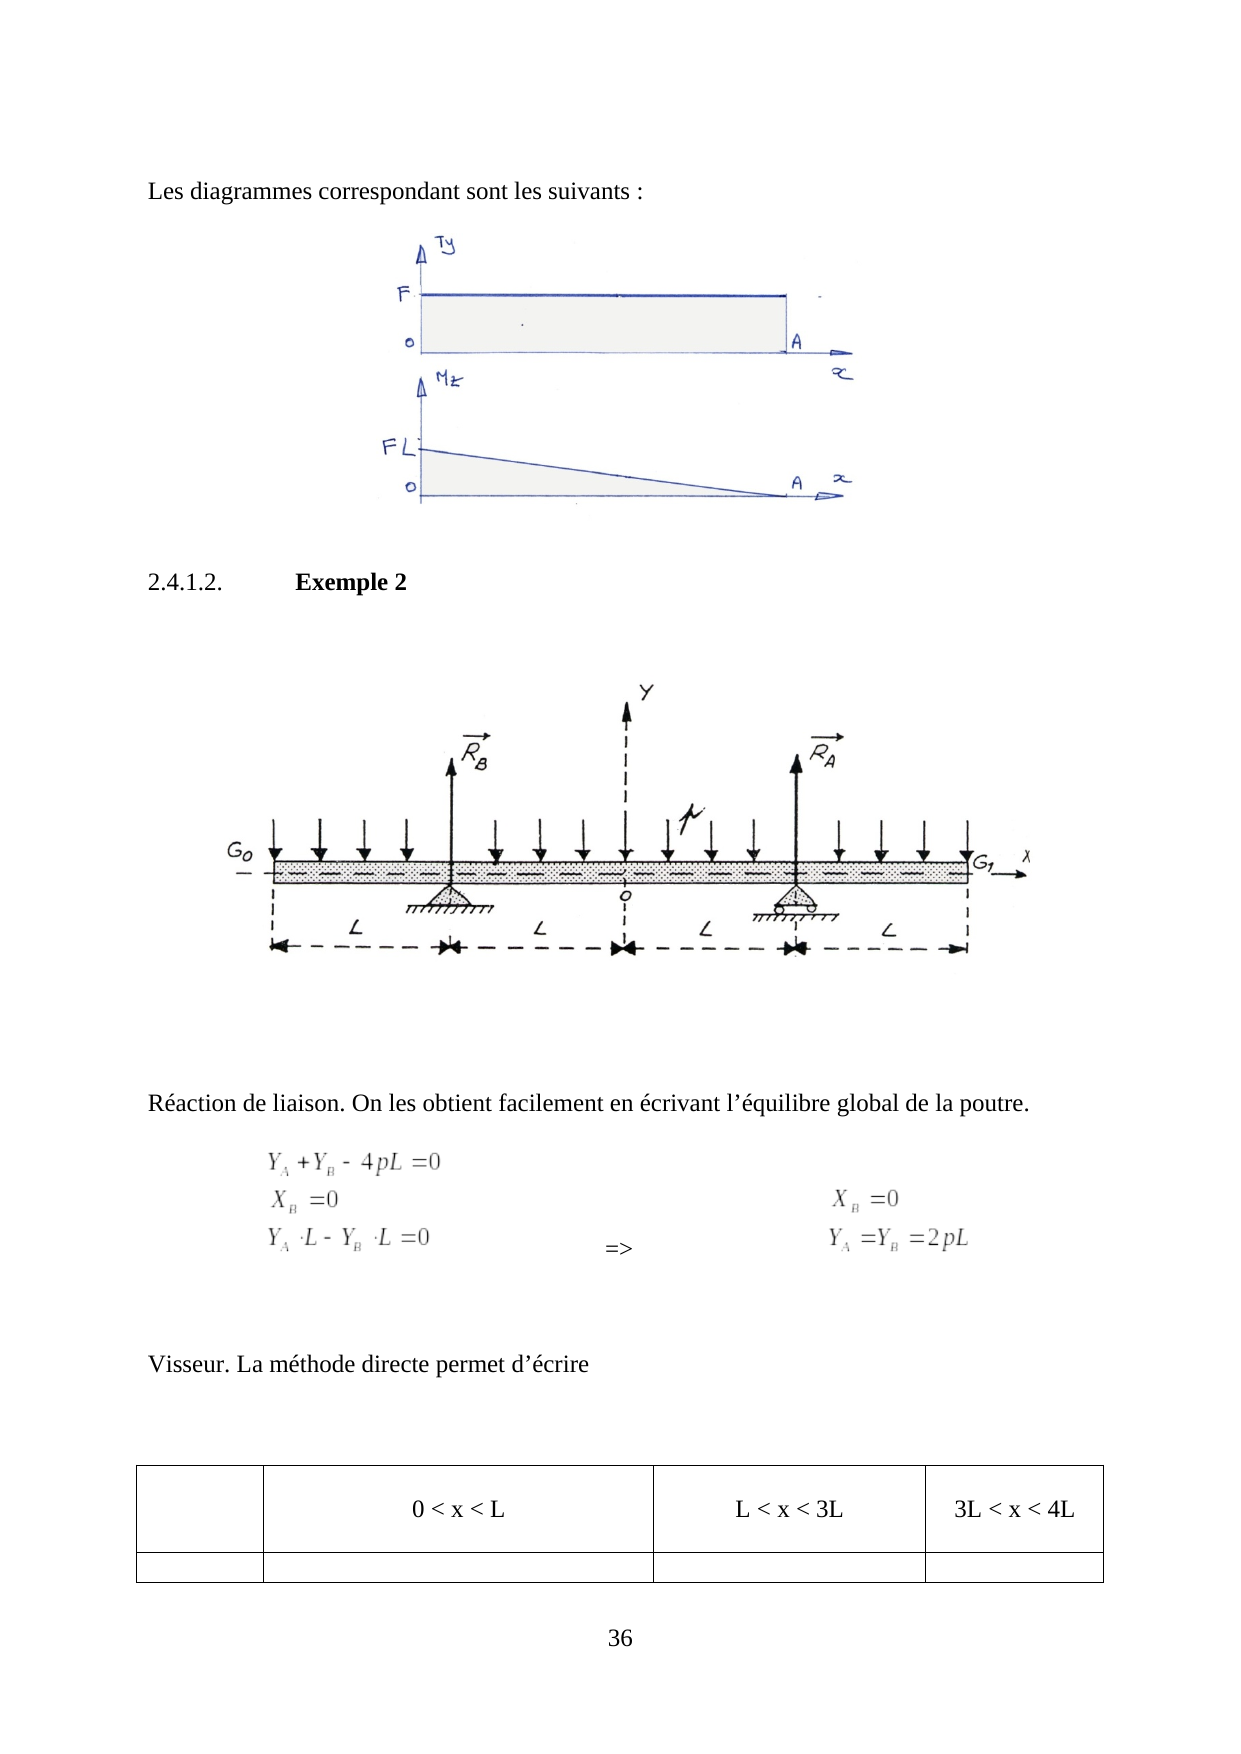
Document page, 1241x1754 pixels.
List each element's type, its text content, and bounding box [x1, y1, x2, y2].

table_cell 0 [264, 1553, 653, 1582]
table_header L < x < 3L [654, 1466, 925, 1552]
table_cell 0 [654, 1553, 925, 1582]
text => [148, 1145, 1093, 1263]
list Exemple 2 [148, 567, 1093, 596]
picture [147, 653, 1093, 1031]
table_cell 0 [926, 1553, 1103, 1582]
table_cell [137, 1553, 263, 1582]
text Visseur. La méthode directe permet d’écrire [148, 1349, 1093, 1378]
text Les diagrammes correspondant sont les suivants : [148, 176, 1093, 205]
table_header 0 < x < L [264, 1466, 653, 1552]
table_header [137, 1466, 263, 1552]
table_header 3L < x < 4L [926, 1466, 1103, 1552]
text Réaction de liaison. On les obtient facilement en écrivant l’équilibre global de la poutre. [148, 1088, 1093, 1117]
picture [376, 233, 864, 539]
